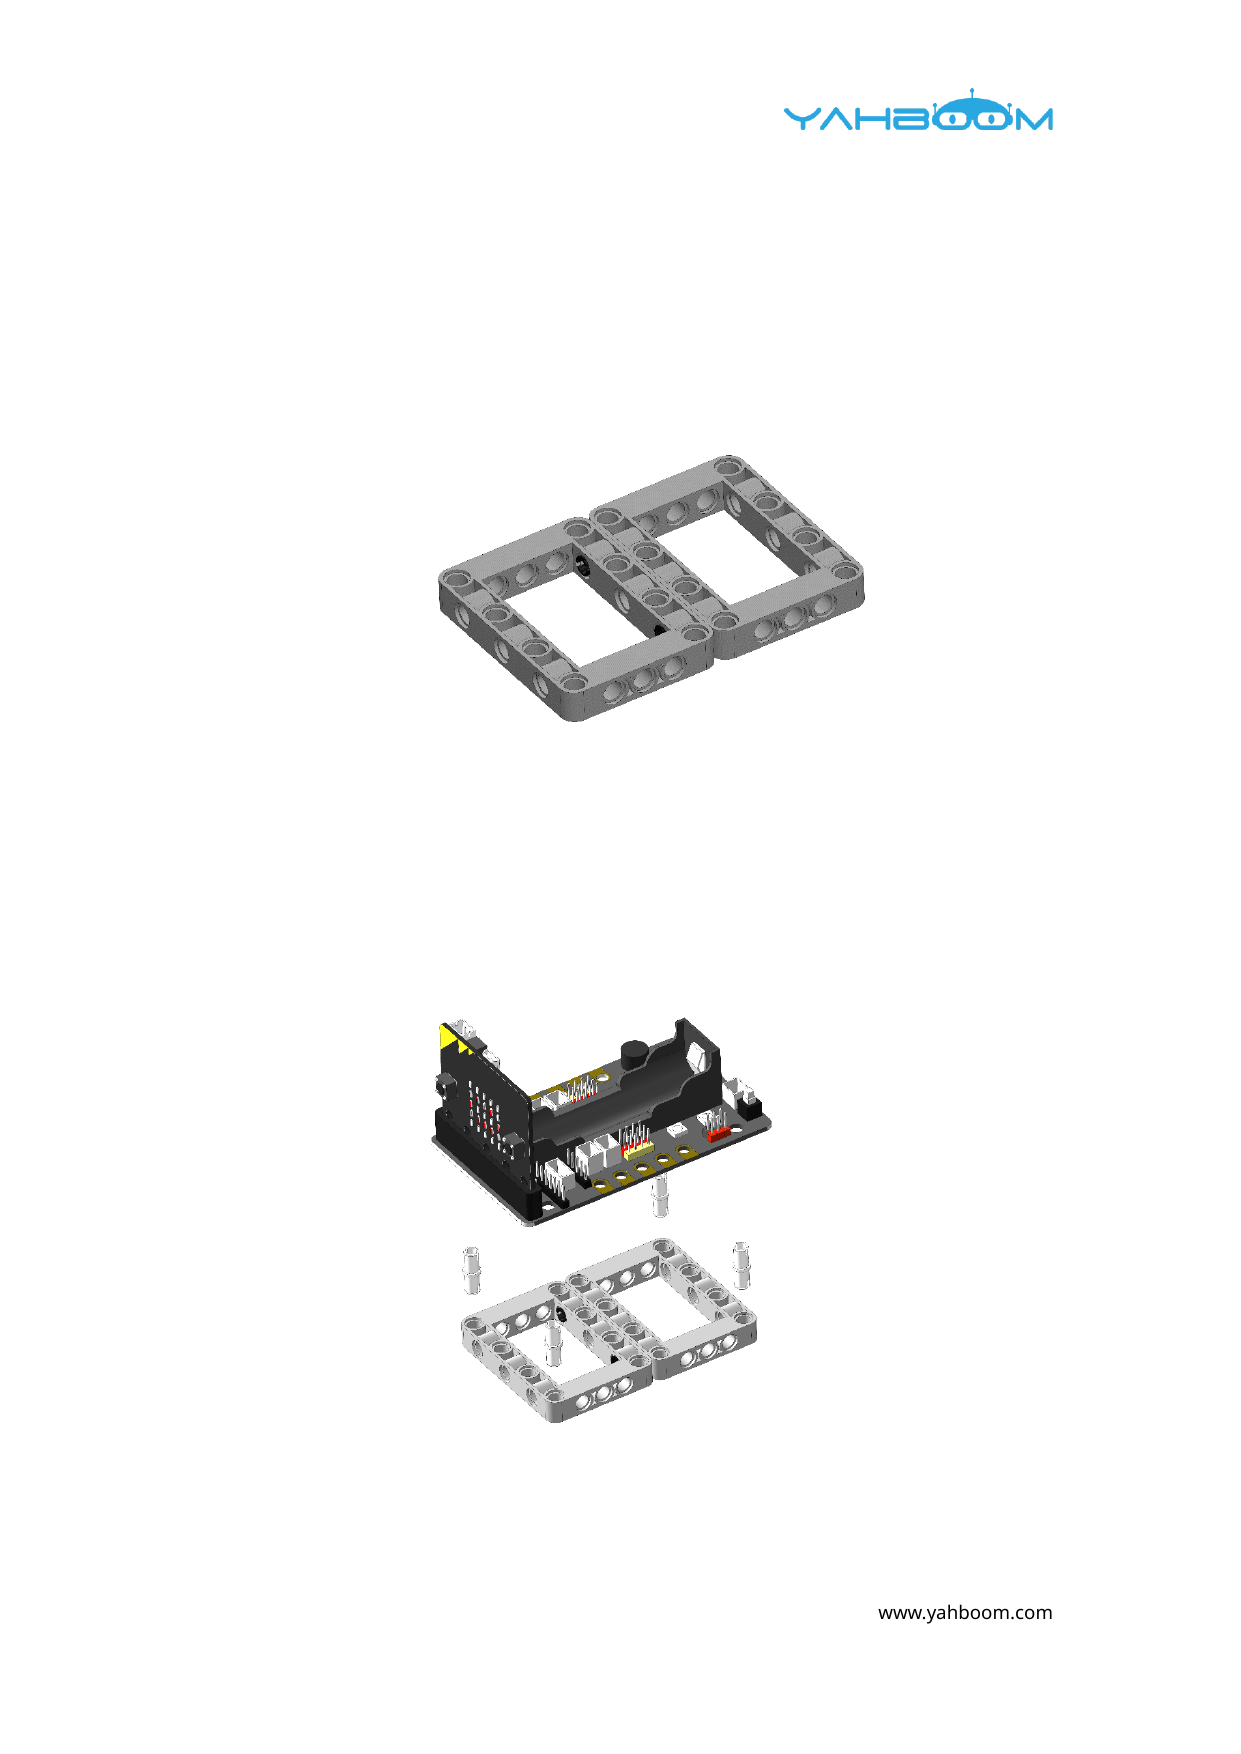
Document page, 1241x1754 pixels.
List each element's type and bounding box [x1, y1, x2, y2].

picture [784, 88, 1053, 130]
picture [187, 159, 1053, 829]
picture [187, 842, 1053, 1511]
